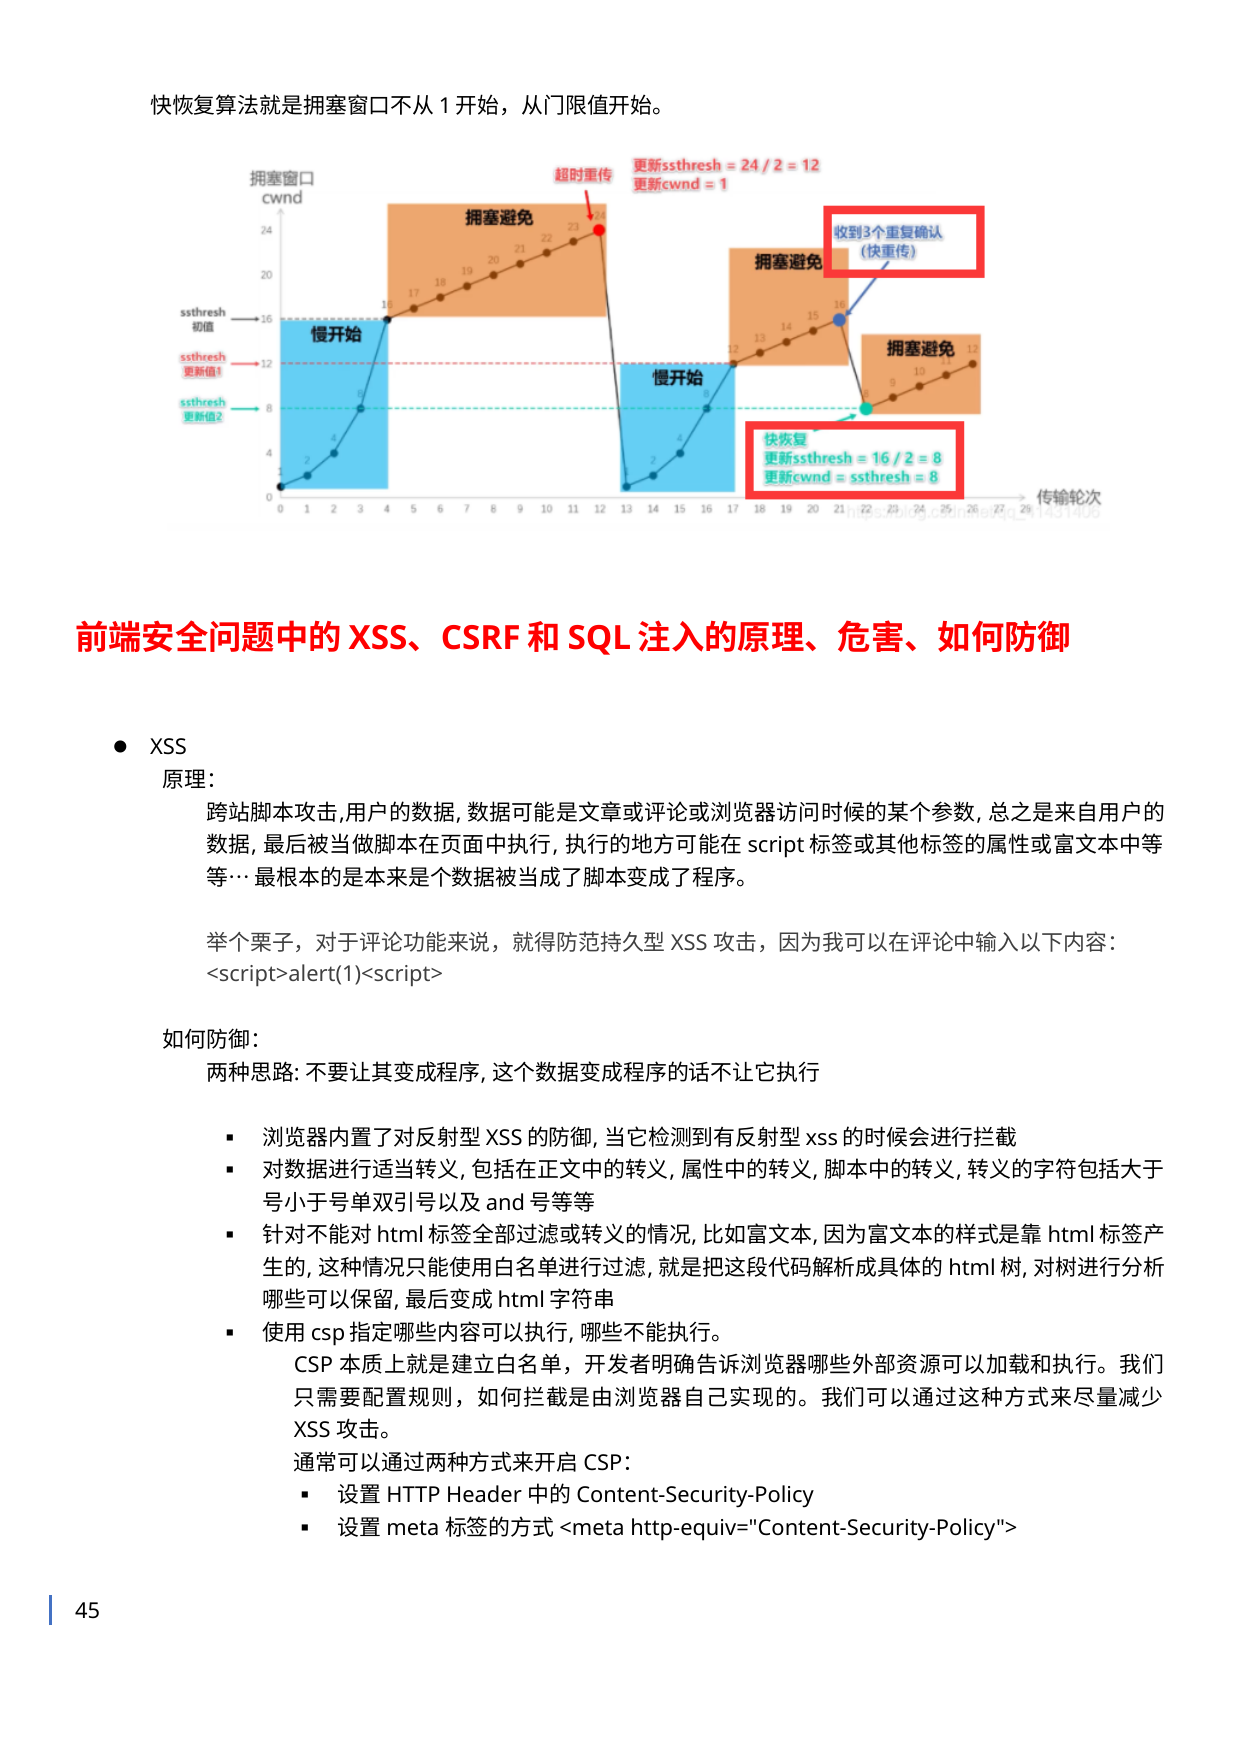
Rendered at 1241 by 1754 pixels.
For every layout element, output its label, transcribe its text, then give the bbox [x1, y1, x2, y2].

list 对数据进行适当转义, 包括在正文中的转义, 属性中的转义, 脚本中的转义, 转义的字符包括大于号小于号单双引号以及and号等等 [225, 1152, 1165, 1217]
list 设置 meta 标签的方式 <meta http-equiv="Content-Security-Policy"> [300, 1509, 1165, 1542]
list 使用csp指定哪些内容可以执行, 哪些不能执行。 [225, 1314, 1165, 1347]
list XSS [112, 729, 1165, 762]
list 原理： [162, 762, 1165, 794]
list <script>alert(1)<script> [206, 957, 1165, 989]
text 如何防御： [75, 1022, 1165, 1054]
text CSP 本质上就是建立白名单，开发者明确告诉浏览器哪些外部资源可以加载和执行。我们只需要配置规则，如何拦截是由浏览器自己实现的。我们可以通过这种方式来尽量减少 XSS 攻击。 通常可以通过两种方式来开启 CSP： [294, 1347, 1165, 1477]
text 两种思路: 不要让其变成程序, 这个数据变成程序的话不让它执行 [75, 1054, 1165, 1087]
list 举个栗子，对于评论功能来说，就得防范持久型 XSS 攻击，因为我可以在评论中输入以下内容： [206, 924, 1165, 957]
list 针对不能对html标签全部过滤或转义的情况, 比如富文本, 因为富文本的样式是靠html标签产生的, 这种情况只能使用白名单进行过滤, 就是把这段代码解析成具体的html树, 对树进行分析哪些可以保留, 最后变成html字符串 [225, 1217, 1165, 1314]
picture [162, 124, 1111, 538]
list 跨站脚本攻击,用户的数据, 数据可能是文章或评论或浏览器访问时候的某个参数, 总之是来自用户的数据, 最后被当做脚本在页面中执行, 执行的地方可能在script标签或其他标签的属性或富文本中等等… 最根本的是本来是个数据被当成了脚本变成了程序。 [206, 794, 1165, 892]
subtitle 前端安全问题中的XSS、CSRF和SQL注入的原理、危害、如何防御 [75, 602, 1165, 667]
text 快恢复算法就是拥塞窗口不从1开始，从门限值开始。 [144, 88, 1165, 120]
list 设置 HTTP Header 中的 Content-Security-Policy [300, 1477, 1165, 1509]
list 浏览器内置了对反射型XSS的防御, 当它检测到有反射型xss的时候会进行拦截 [225, 1119, 1165, 1152]
